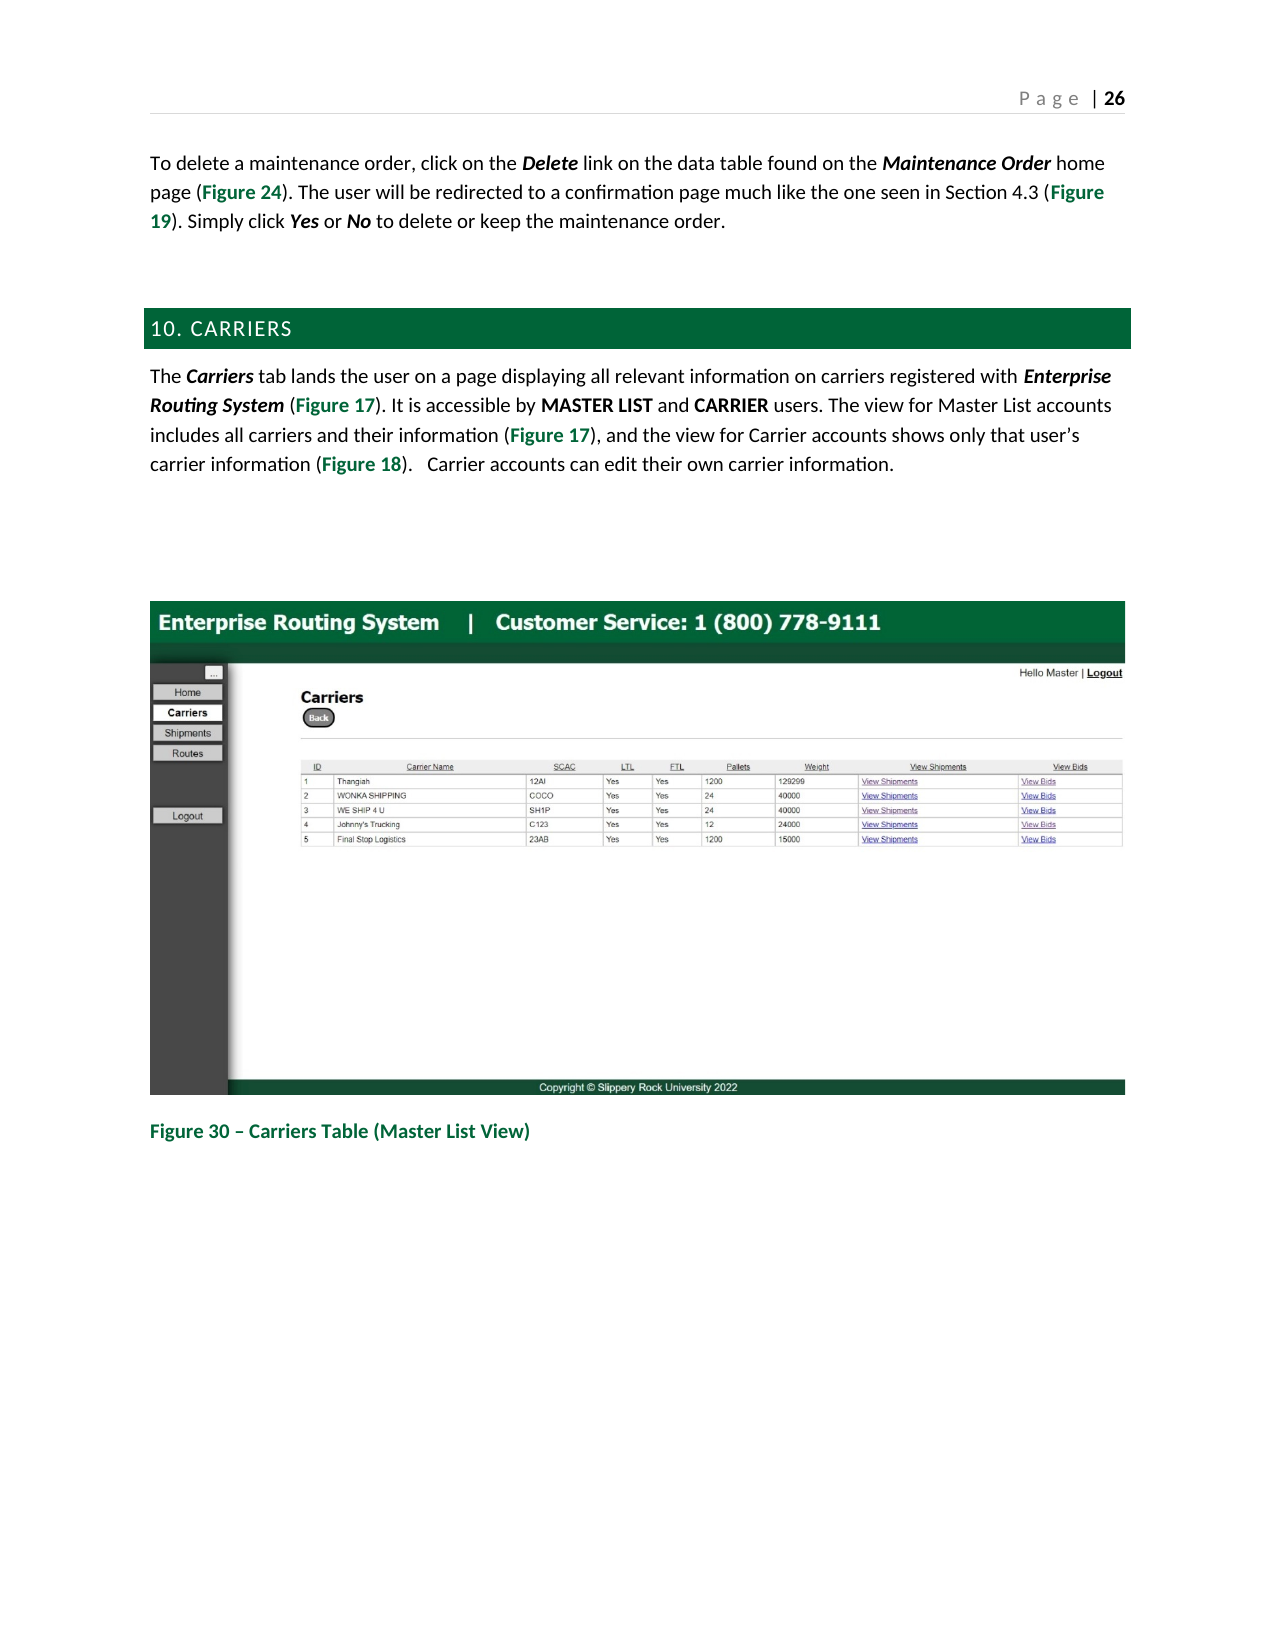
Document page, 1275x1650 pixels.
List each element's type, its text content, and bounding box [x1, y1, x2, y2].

text The Carriers tab lands the user on a page displaying all relevant information on carriers registered with Enterprise Routing System (Figure 17). It is accessible by MASTER LIST and CARRIER users. The view for Master List accounts includes all carriers and their information (Figure 17), and the view for Carrier accounts shows only that user’s carrier information (Figure 18). Carrier accounts can edit their own carrier information. [150, 363, 1125, 476]
picture [150, 601, 1125, 1095]
subtitle 10. Carriers [150, 315, 1125, 343]
text To delete a maintenance order, click on the Delete link on the data table found on the Maintenance Order home page (Figure 24). The user will be redirected to a confirmation page much like the one seen in Section 4.3 (Figure 19). Simply click Yes or No to delete or keep the maintenance order. [150, 150, 1125, 234]
text Figure 30 – Carriers Table (Master List View) [150, 1119, 1125, 1144]
